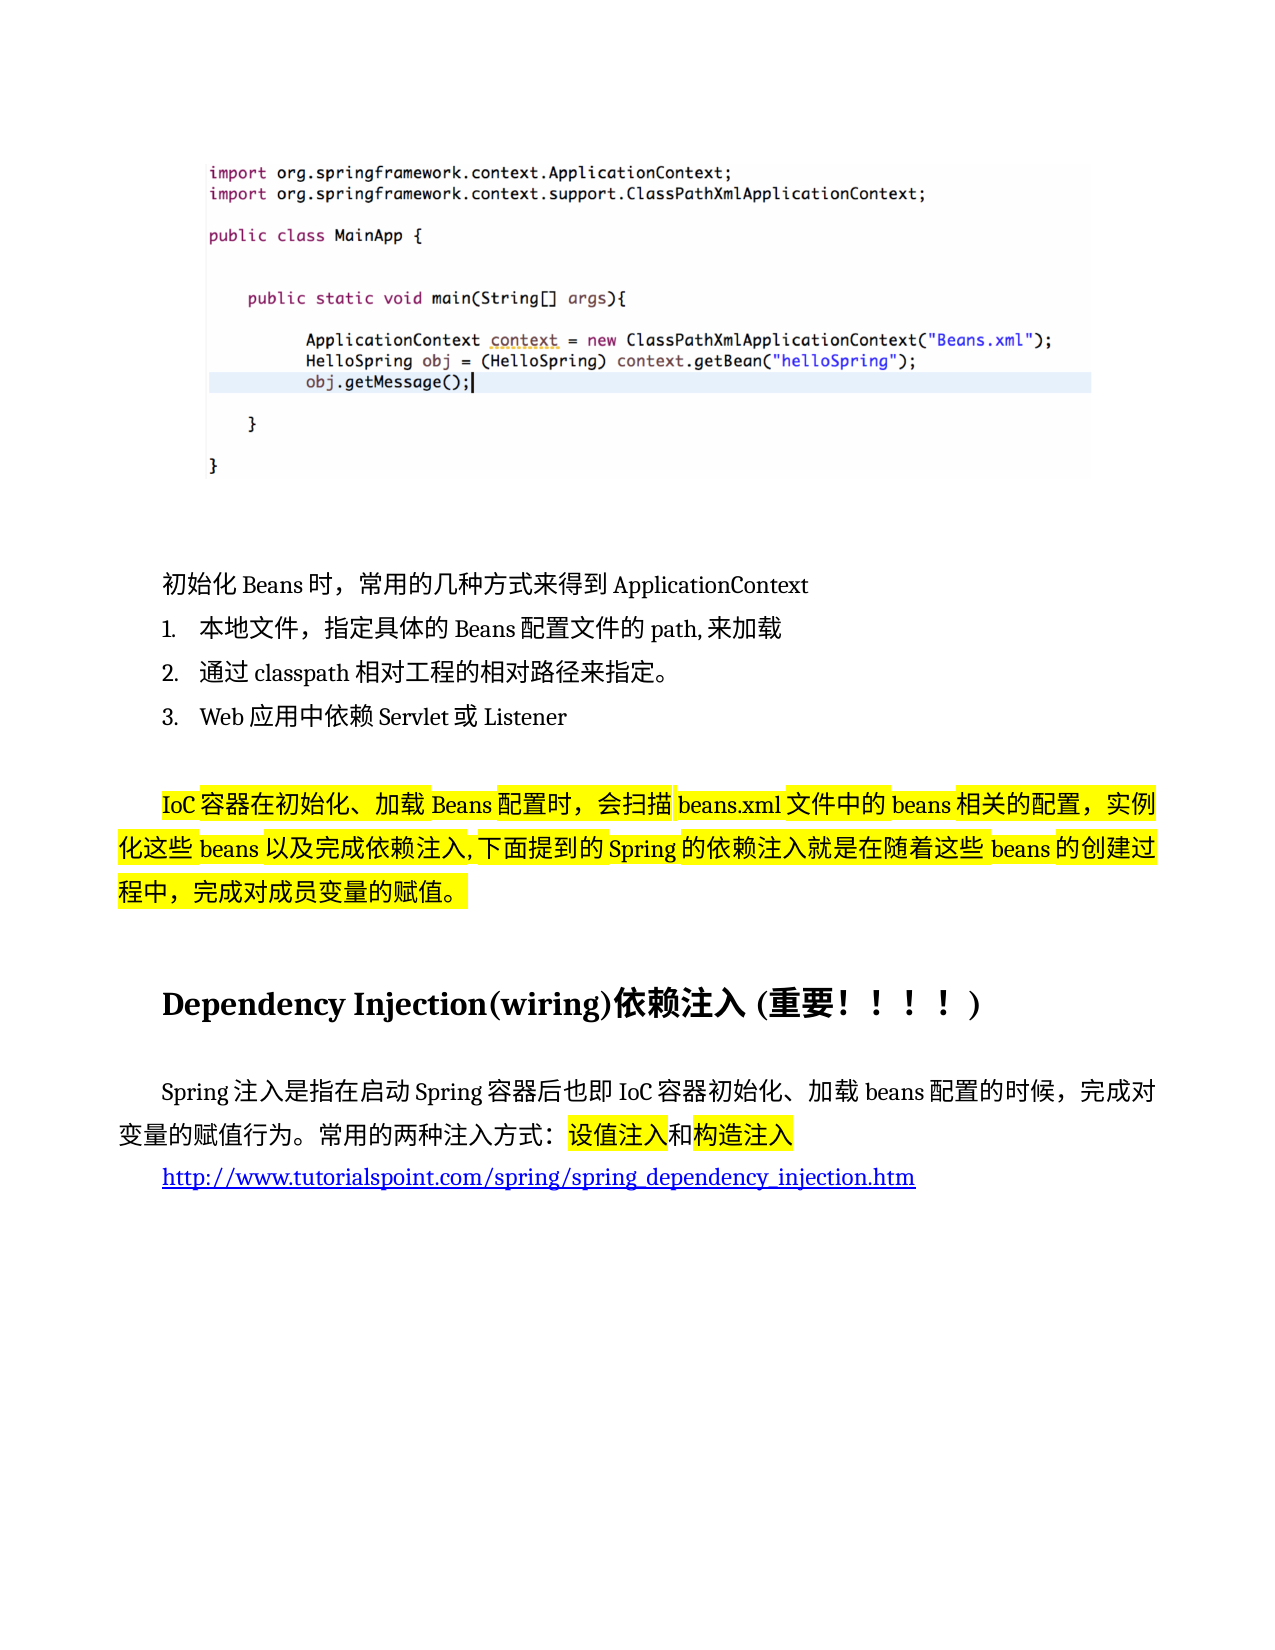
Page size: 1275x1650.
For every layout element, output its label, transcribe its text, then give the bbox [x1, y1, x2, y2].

text Dependency Injection(wiring)依赖注入 (重要！！！！) [118, 957, 1157, 1045]
text Spring注入是指在启动Spring容器后也即IoC容器初始化、加载beans配置的时候，完成对变量的赋值行为。常用的两种注入方式：设值注入和构造注入 [118, 1067, 1157, 1155]
text IoC容器在初始化、加载Beans配置时，会扫描beans.xml文件中的beans相关的配置，实例化这些beans以及完成依赖注入, 下面提到的Spring的依赖注入就是在随着这些beans的创建过程中，完成对成员变量的赋值。 [118, 781, 1157, 835]
picture [205, 164, 1092, 479]
list Web应用中依赖Servlet或Listener [162, 693, 1157, 737]
text 初始化Beans时，常用的几种方式来得到ApplicationContext [118, 561, 1157, 605]
text http://www.tutorialspoint.com/spring/spring_dependency_injection.htm [162, 1155, 1157, 1199]
text IoC容器在初始化、加载Beans配置时，会扫描beans.xml文件中的beans相关的配置，实例化这些beans以及完成依赖注入, 下面提到的Spring的依赖注入就是在随着这些beans的创建过程中，完成对成员变量的赋值。 [118, 864, 1157, 913]
list 通过classpath相对工程的相对路径来指定。 [162, 649, 1157, 693]
list 本地文件，指定具体的Beans配置文件的path, 来加载 [162, 605, 1157, 649]
